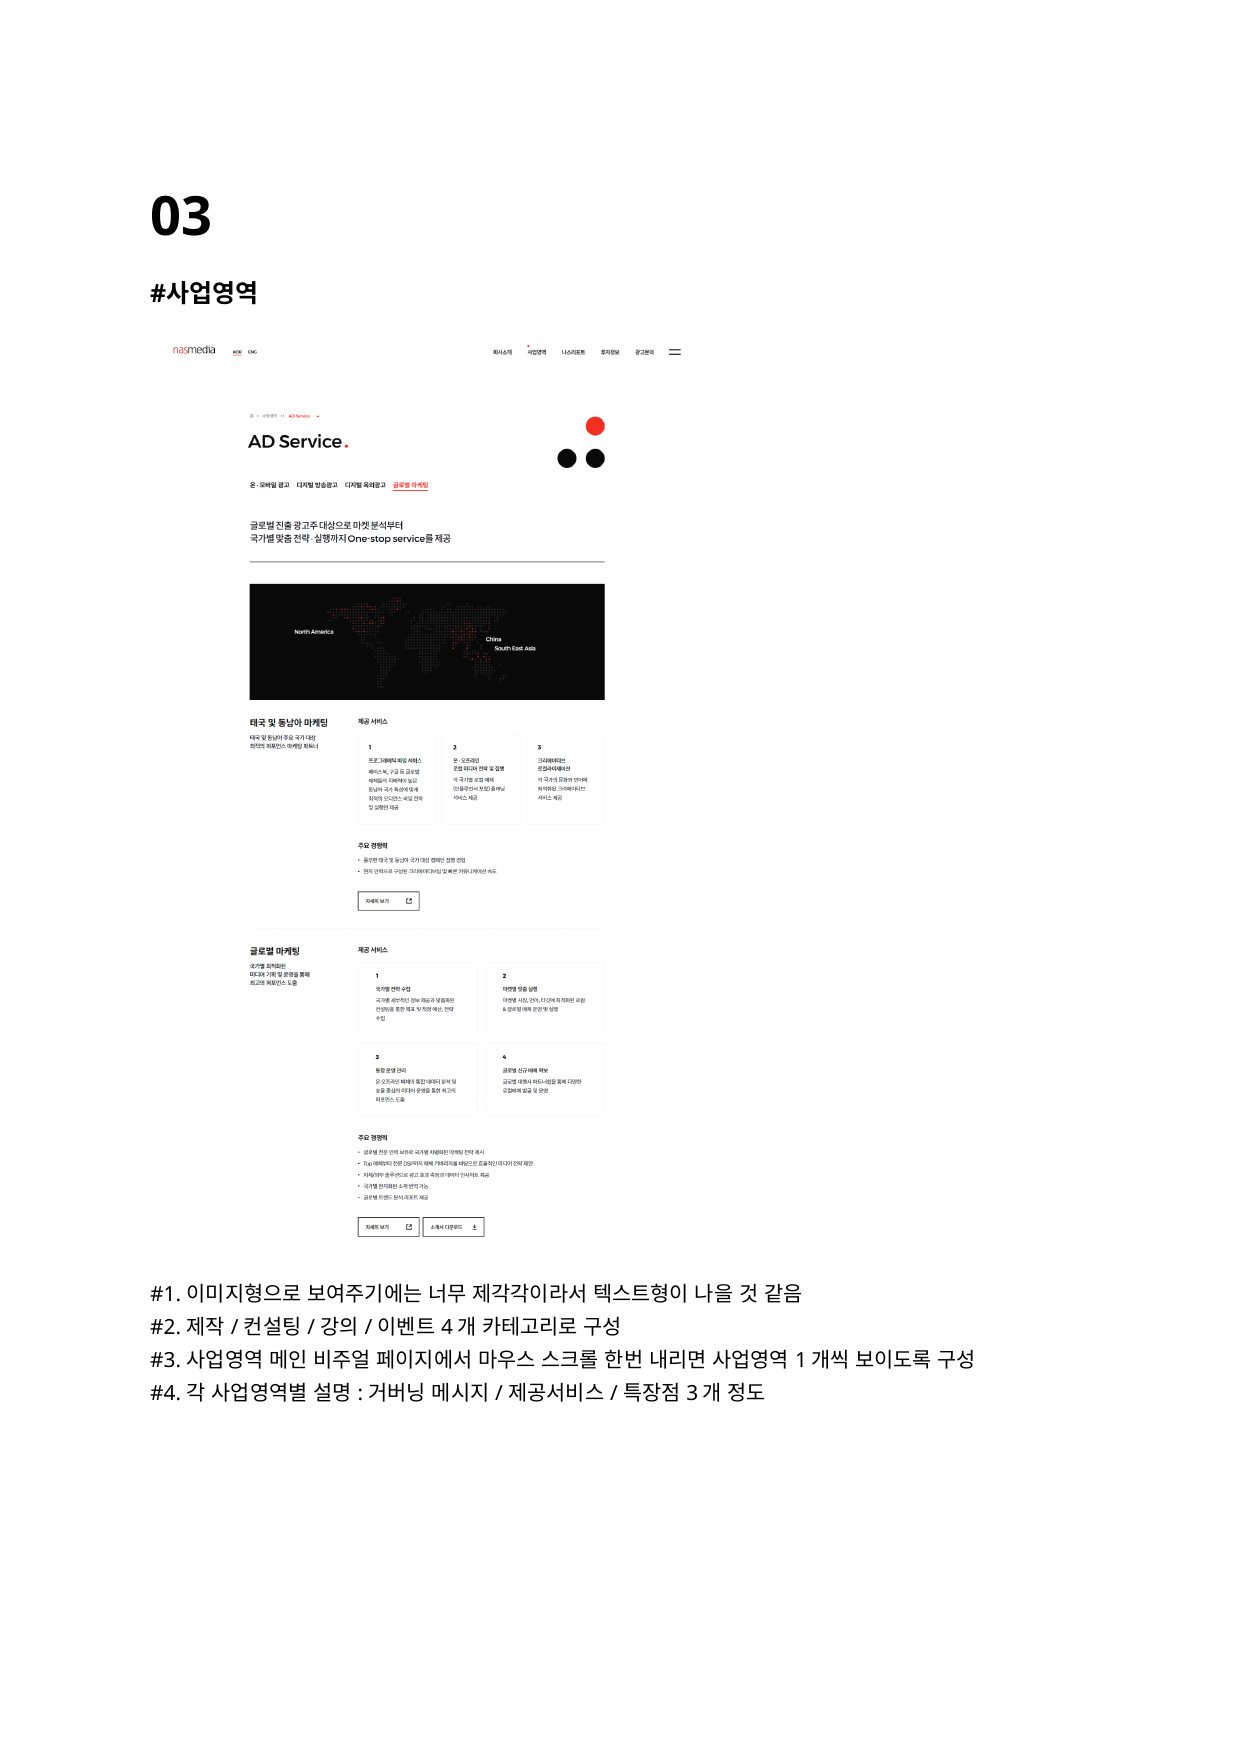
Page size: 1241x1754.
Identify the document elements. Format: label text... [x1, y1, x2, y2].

text #1. 이미지형으로 보여주기에는 너무 제각각이라서 텍스트형이 나을 것 같음 #2. 제작 / 컨설팅 / 강의 / 이벤트 4개 카테고리로 구성 #3. 사업영역 메인 비주얼 페이지에서 마우스 스크롤 한번 내리면 사업영역 1개씩 보이도록 구성 #4. 각 사업영역별 설명 : 거버닝 메시지 / 제공서비스 / 특장점 3개 정도 [150, 1278, 1090, 1437]
text 03 [150, 177, 1090, 251]
text #사업영역 [150, 273, 1090, 310]
